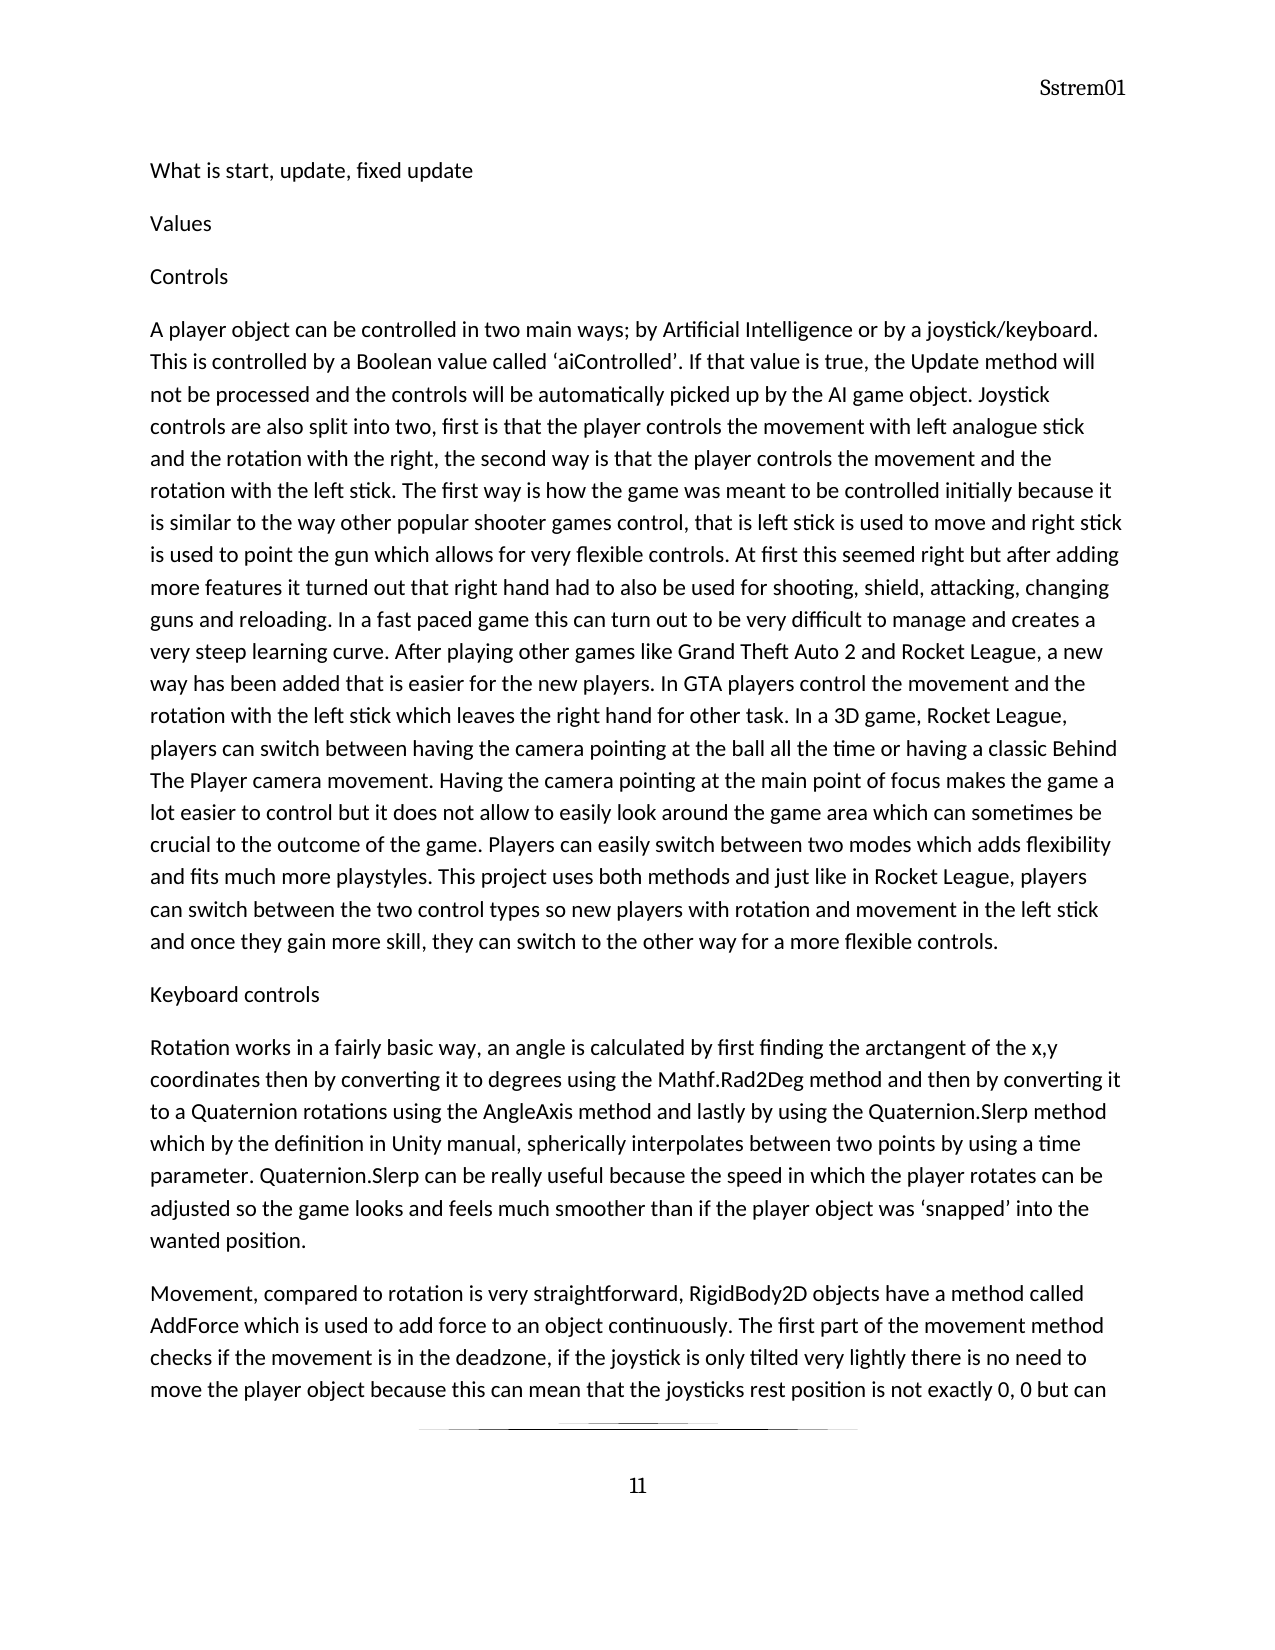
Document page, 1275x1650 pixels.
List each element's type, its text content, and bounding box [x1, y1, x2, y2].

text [150, 1279, 1125, 1404]
text Keyboard controls [150, 980, 1125, 1008]
text Rotation works in a fairly basic way, an angle is calculated by first finding the arctangent of the x,y coordinates then by converting it to degrees using the Mathf.Rad2Deg method and then by converting it to a Quaternion rotations using the AngleAxis method and lastly by using the Quaternion.Slerp method which by the definition in Unity manual, spherically interpolates between two points by using a time parameter. Quaternion.Slerp can be really useful because the speed in which the player rotates can be adjusted so the game looks and feels much smoother than if the player object was ‘snapped’ into the wanted position. [150, 1033, 1125, 1254]
text Values [150, 209, 1125, 237]
text What is start, update, fixed update [150, 156, 1125, 184]
text Controls [150, 262, 1125, 290]
text A player object can be controlled in two main ways; by Artificial Intelligence or by a joystick/keyboard. This is controlled by a Boolean value called ‘aiControlled’. If that value is true, the Update method will not be processed and the controls will be automatically picked up by the AI game object. Joystick controls are also split into two, first is that the player controls the movement with left analogue stick and the rotation with the right, the second way is that the player controls the movement and the rotation with the left stick. The first way is how the game was meant to be controlled initially because it is similar to the way other popular shooter games control, that is left stick is used to move and right stick is used to point the gun which allows for very flexible controls. At first this seemed right but after adding more features it turned out that right hand had to also be used for shooting, shield, attacking, changing guns and reloading. In a fast paced game this can turn out to be very difficult to manage and creates a very steep learning curve. After playing other games like Grand Theft Auto 2 and Rocket League, a new way has been added that is easier for the new players. In GTA players control the movement and the rotation with the left stick which leaves the right hand for other task. In a 3D game, Rocket League, players can switch between having the camera pointing at the ball all the time or having a classic Behind The Player camera movement. Having the camera pointing at the main point of focus makes the game a lot easier to control but it does not allow to easily look around the game area which can sometimes be crucial to the outcome of the game. Players can easily switch between two modes which adds flexibility and fits much more playstyles. This project uses both methods and just like in Rocket League, players can switch between the two control types so new players with rotation and movement in the left stick and once they gain more skill, they can switch to the other way for a more flexible controls. [150, 315, 1125, 955]
